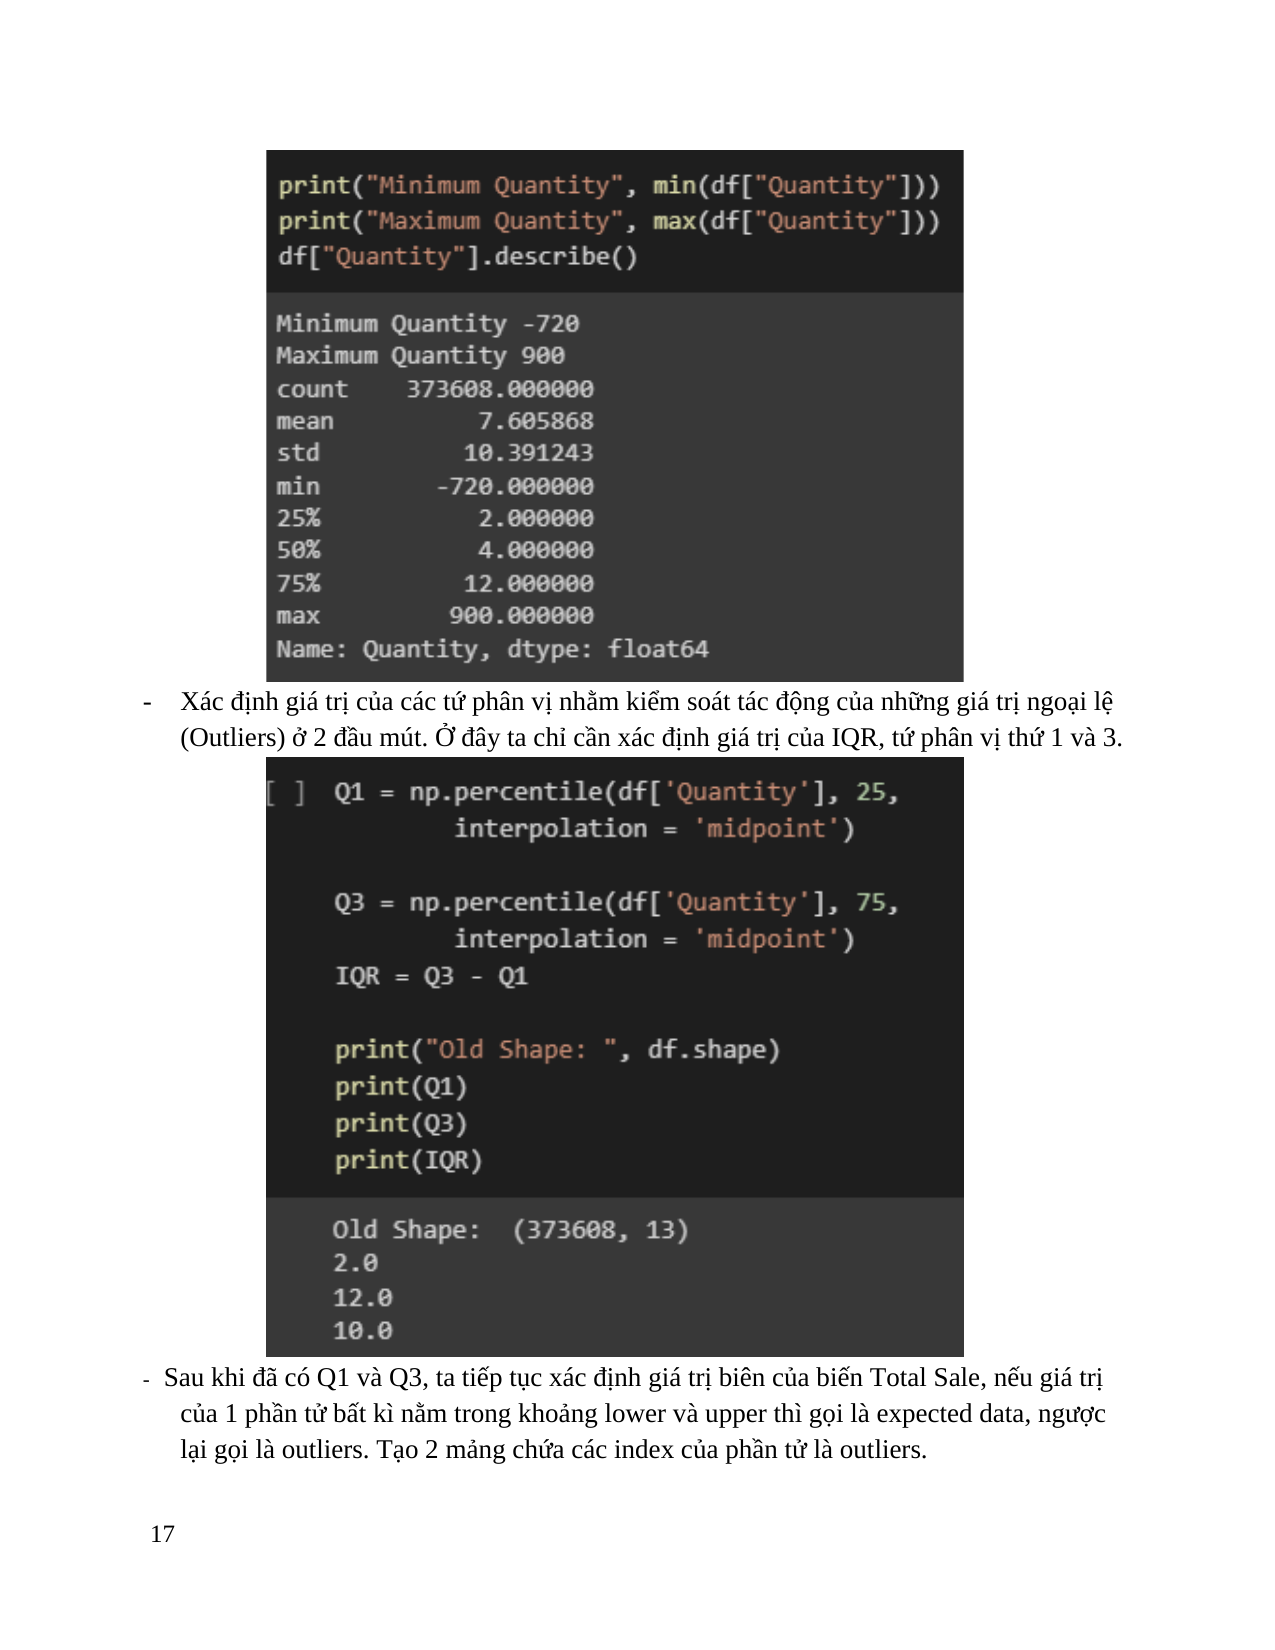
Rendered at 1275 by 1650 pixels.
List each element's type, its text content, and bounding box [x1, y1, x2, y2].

list Xác định giá trị của các tứ phân vị nhằm kiểm soát tác động của những giá trị ngoại lệ (Outliers) ở 2 đầu mút. Ở đây ta chỉ cần xác định giá trị của IQR, tứ phân vị thứ 1 và 3. [143, 686, 1125, 752]
list Sau khi đã có Q1 và Q3, ta tiếp tục xác định giá trị biên của biến Total Sale, nếu giá trị của 1 phần tử bất kì nằm trong khoảng lower và upper thì gọi là expected data, ngược lại gọi là outliers. Tạo 2 mảng chứa các index của phần tử là outliers. [143, 1361, 1125, 1464]
picture [266, 757, 964, 1357]
picture [266, 150, 964, 682]
